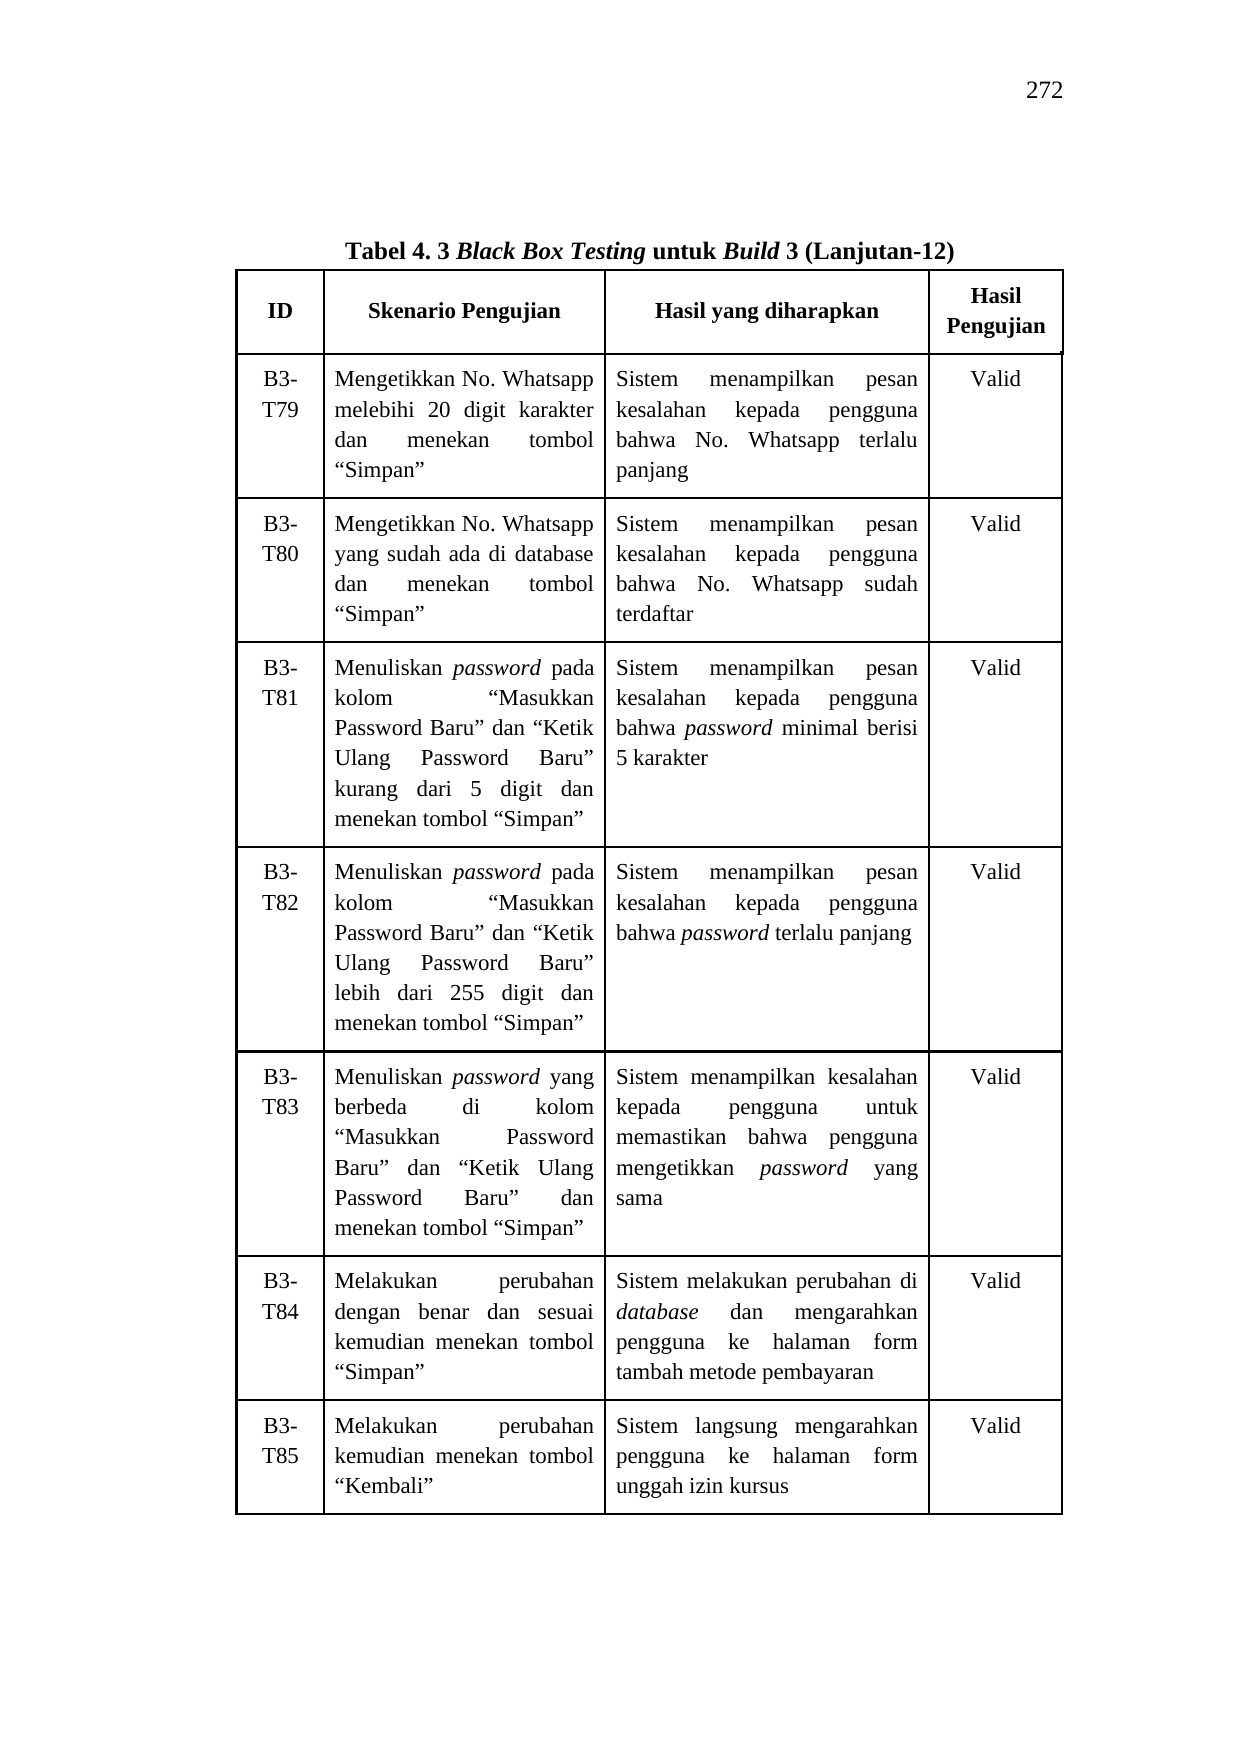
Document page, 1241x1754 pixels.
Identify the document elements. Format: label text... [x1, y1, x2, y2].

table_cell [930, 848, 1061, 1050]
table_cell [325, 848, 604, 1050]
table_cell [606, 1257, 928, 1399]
text Tabel 4. 3 Black Box Testing untuk Build 3 (Lanjutan-12) [236, 236, 1063, 265]
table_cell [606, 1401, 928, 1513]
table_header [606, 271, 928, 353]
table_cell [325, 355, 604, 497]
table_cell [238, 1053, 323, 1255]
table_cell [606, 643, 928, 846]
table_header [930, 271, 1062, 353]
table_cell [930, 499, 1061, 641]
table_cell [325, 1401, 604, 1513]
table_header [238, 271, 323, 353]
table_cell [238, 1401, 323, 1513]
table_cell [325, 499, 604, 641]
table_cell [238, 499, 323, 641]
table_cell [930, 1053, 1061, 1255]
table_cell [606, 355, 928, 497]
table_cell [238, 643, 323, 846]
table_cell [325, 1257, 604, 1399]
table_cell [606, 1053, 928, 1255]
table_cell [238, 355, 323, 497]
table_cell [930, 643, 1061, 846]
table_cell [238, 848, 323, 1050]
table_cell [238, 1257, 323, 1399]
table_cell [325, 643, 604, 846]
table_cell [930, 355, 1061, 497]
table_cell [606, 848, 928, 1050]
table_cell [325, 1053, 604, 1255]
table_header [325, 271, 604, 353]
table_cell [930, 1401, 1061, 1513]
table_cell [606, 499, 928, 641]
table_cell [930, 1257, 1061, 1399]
